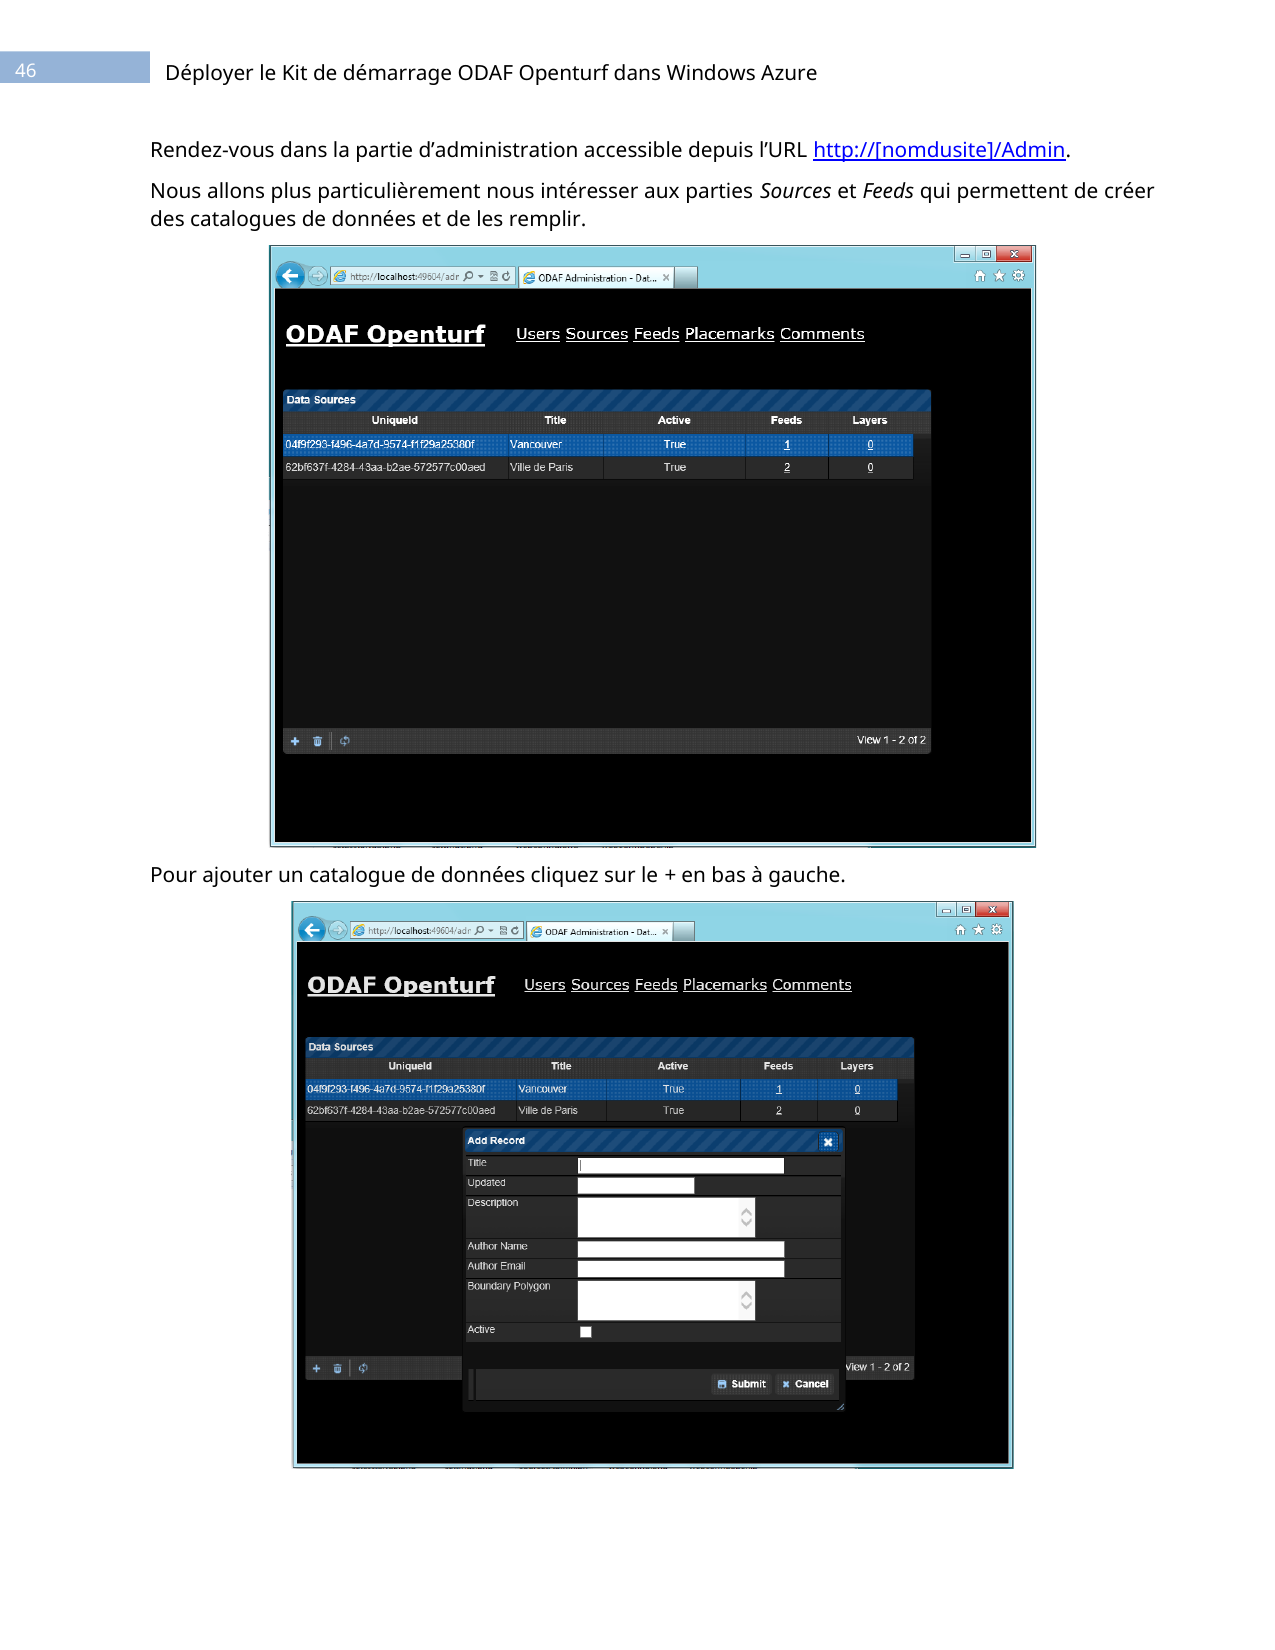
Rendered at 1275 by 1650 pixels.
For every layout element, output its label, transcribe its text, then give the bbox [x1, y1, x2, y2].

text Rendez-vous dans la partie d’administration accessible depuis l’URL http://[nomdusite]/Admin. [150, 135, 1155, 163]
picture [268, 245, 1037, 848]
text Pour ajouter un catalogue de données cliquez sur le + en bas à gauche. [150, 860, 1155, 889]
picture [291, 901, 1014, 1469]
text Nous allons plus particulièrement nous intéresser aux parties Sources et Feeds qui permettent de créer des catalogues de données et de les remplir. [150, 176, 1155, 233]
